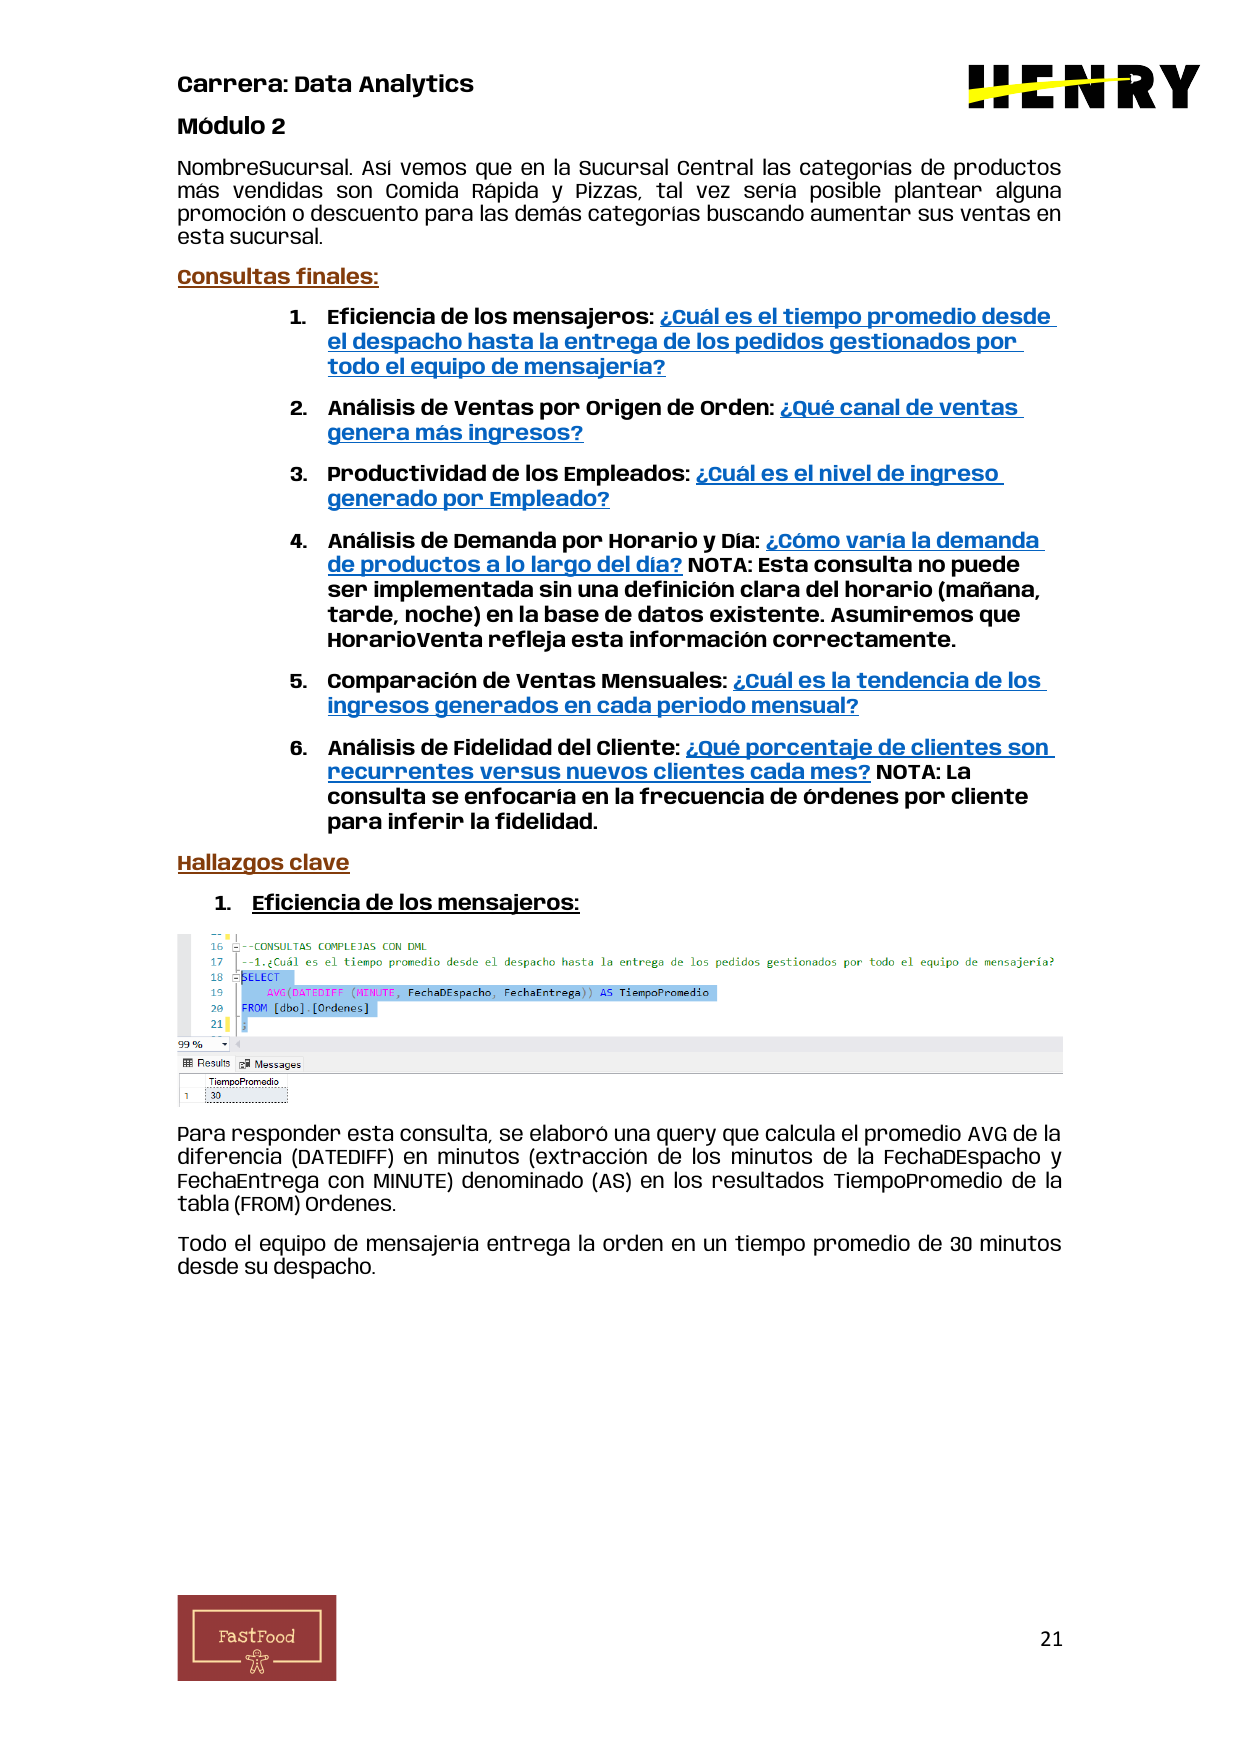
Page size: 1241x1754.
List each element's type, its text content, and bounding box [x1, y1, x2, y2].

subtitle Consultas finales: [177, 268, 1063, 290]
picture [949, 30, 1232, 140]
subtitle Eficiencia de los mensajeros: [215, 894, 1063, 916]
picture [177, 1595, 337, 1681]
text Todo el equipo de mensajería entrega la orden en un tiempo promedio de 30 minutos desde su despacho. [177, 1234, 1063, 1279]
text Para responder esta consulta, se elaboró una query que calcula el promedio AVG de la diferencia (DATEDIFF) en minutos (extracción de los minutos de la FechaDEspacho y FechaEntrega con MINUTE) denominado (AS) en los resultados TiempoPromedio de la tabla (FROM) Ordenes. [177, 1125, 1063, 1216]
subtitle Hallazgos clave [177, 854, 1063, 876]
list Productividad de los Empleados: ¿Cuál es el nivel de ingreso generado por Empleado? [290, 465, 1063, 512]
list Análisis de Demanda por Horario y Día: ¿Cómo varía la demanda de productos a lo largo del día? NOTA: Esta consulta no puede ser implementada sin una definición clara del horario (mañana, tarde, noche) en la base de datos existente. Asumiremos que HorarioVenta refleja esta información correctamente. [290, 532, 1063, 652]
list Comparación de Ventas Mensuales: ¿Cuál es la tendencia de los ingresos generados en cada periodo mensual? [290, 672, 1063, 718]
list Eficiencia de los mensajeros: ¿Cuál es el tiempo promedio desde el despacho hasta la entrega de los pedidos gestionados por todo el equipo de mensajería? [290, 308, 1063, 379]
list Análisis de Fidelidad del Cliente: ¿Qué porcentaje de clientes son recurrentes versus nuevos clientes cada mes? NOTA: La consulta se enfocaría en la frecuencia de órdenes por cliente para inferir la fidelidad. [290, 738, 1063, 834]
list Análisis de Ventas por Origen de Orden: ¿Qué canal de ventas genera más ingresos? [290, 399, 1063, 445]
picture [177, 934, 1063, 1107]
